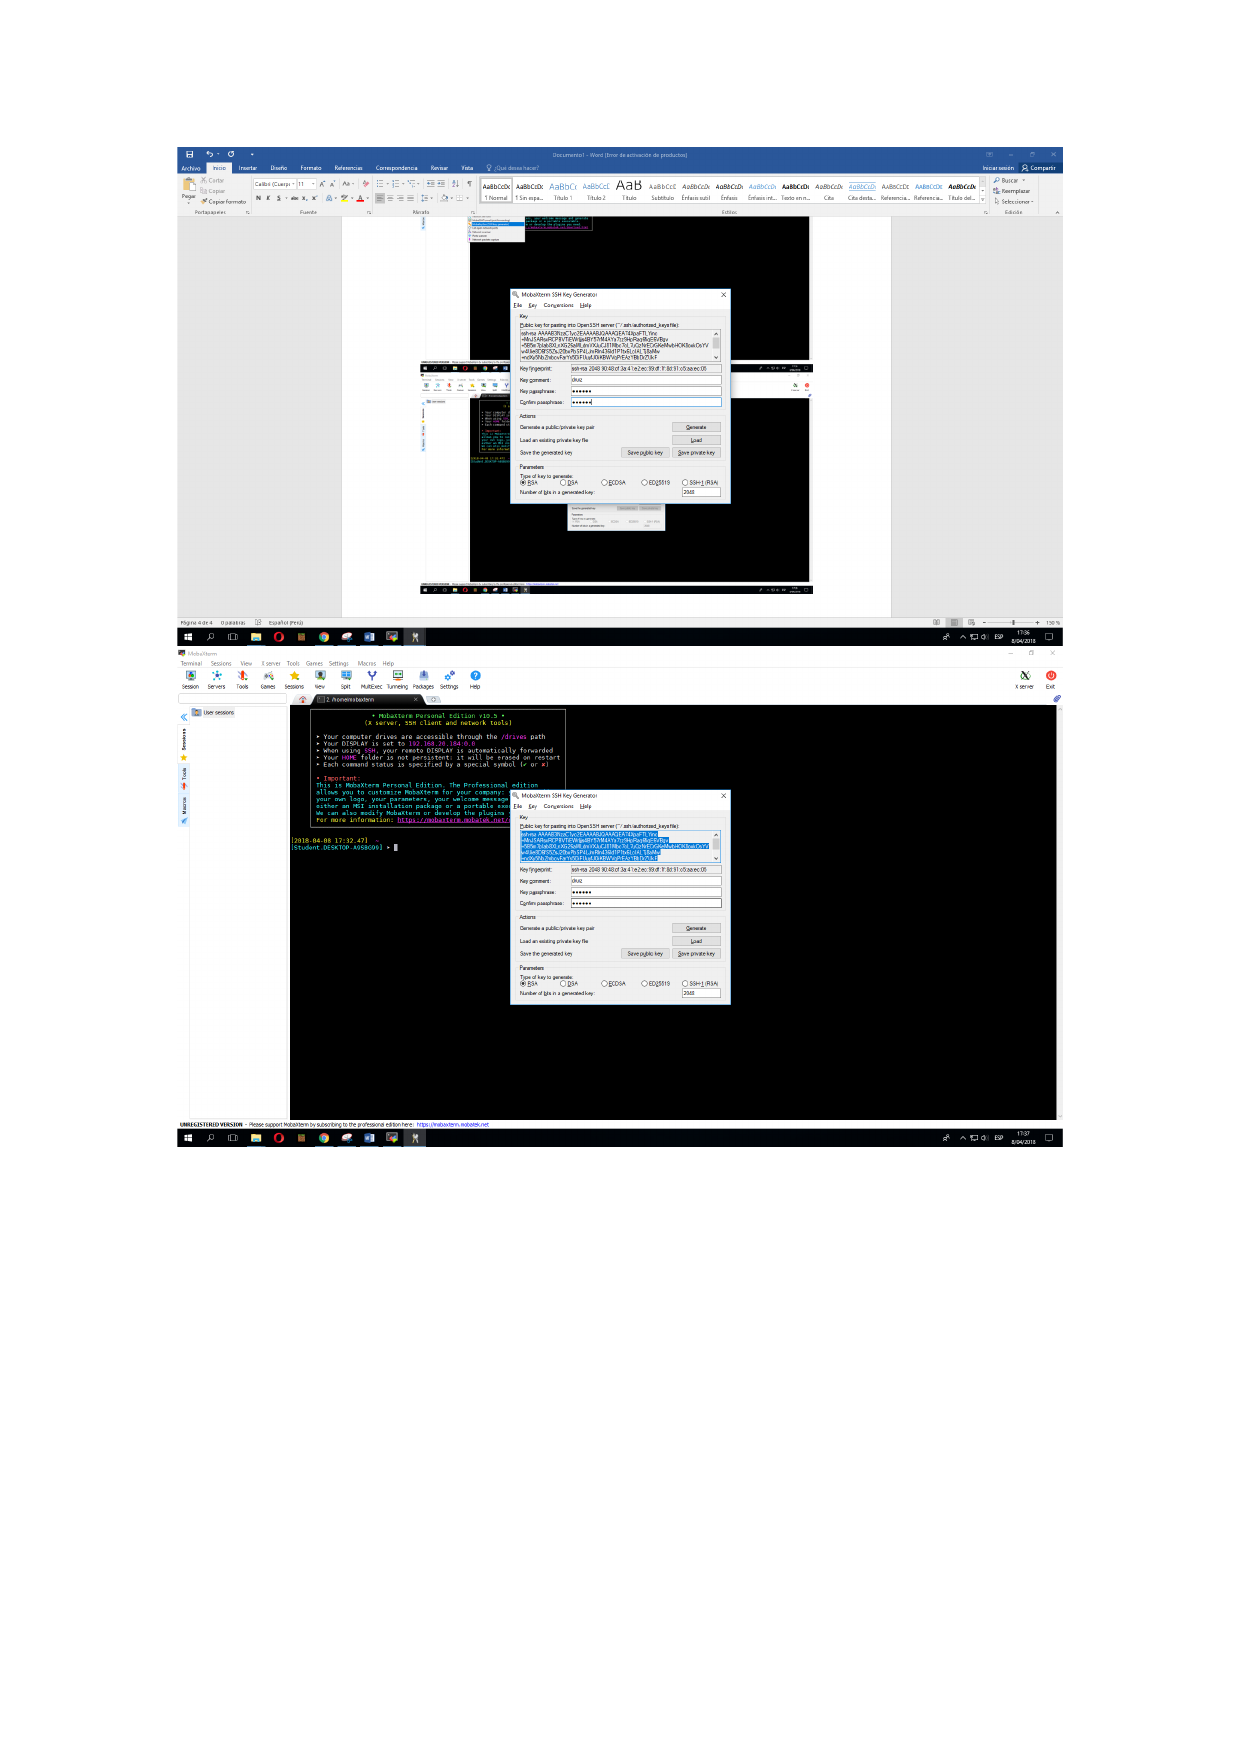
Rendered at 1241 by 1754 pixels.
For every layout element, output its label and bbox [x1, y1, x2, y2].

picture [177, 147, 1063, 646]
picture [177, 648, 1063, 1147]
